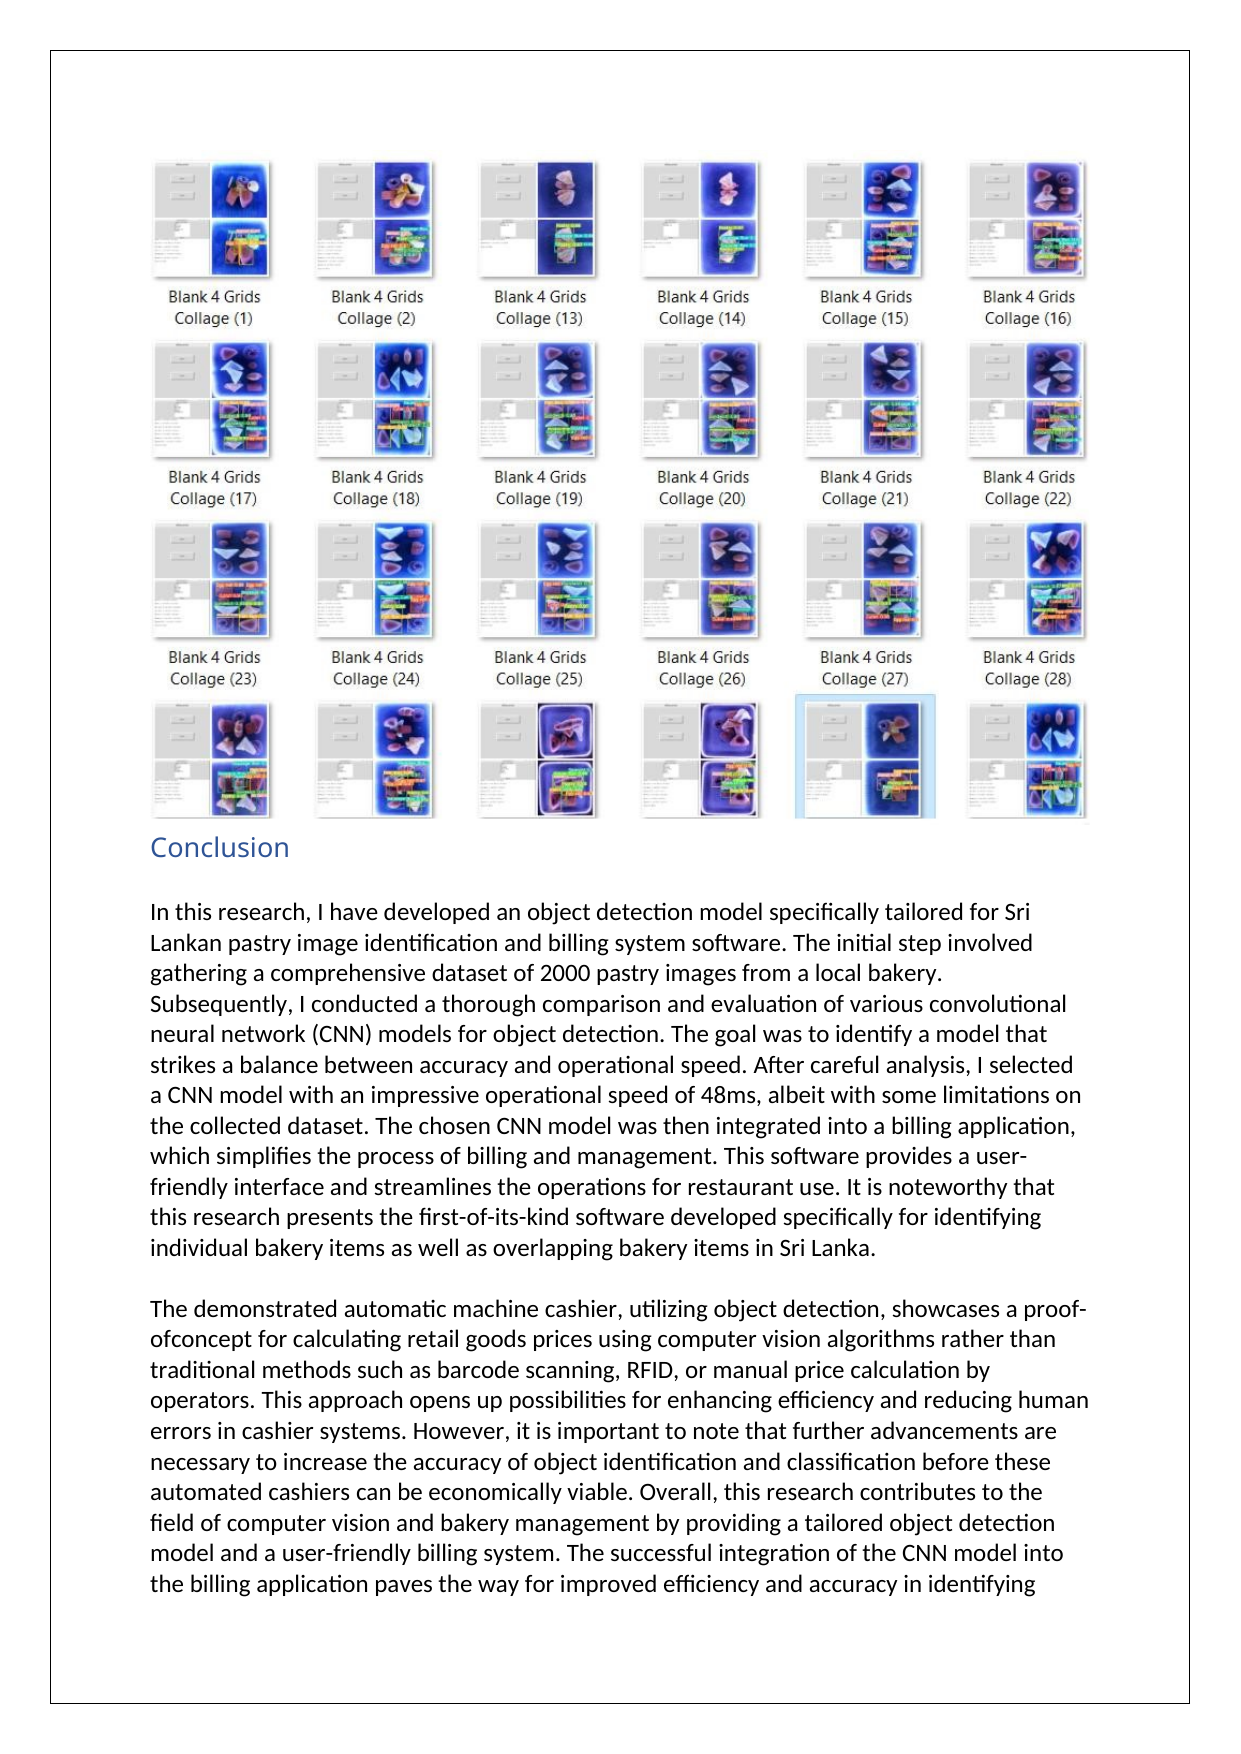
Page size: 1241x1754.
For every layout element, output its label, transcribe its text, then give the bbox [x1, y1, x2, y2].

text In this research, I have developed an object detection model specifically tailored for Sri Lankan pastry image identification and billing system software. The initial step involved gathering a comprehensive dataset of 2000 pastry images from a local bakery. Subsequently, I conducted a thorough comparison and evaluation of various convolutional neural network (CNN) models for object detection. The goal was to identify a model that strikes a balance between accuracy and operational speed. After careful analysis, I selected a CNN model with an impressive operational speed of 48ms, albeit with some limitations on the collected dataset. The chosen CNN model was then integrated into a billing application, which simplifies the process of billing and management. This software provides a user-friendly interface and streamlines the operations for restaurant use. It is noteworthy that this research presents the first-of-its-kind software developed specifically for identifying individual bakery items as well as overlapping bakery items in Sri Lanka. [150, 896, 1090, 1263]
picture [150, 150, 1090, 825]
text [150, 1293, 1090, 1598]
subtitle Conclusion [150, 829, 1090, 866]
